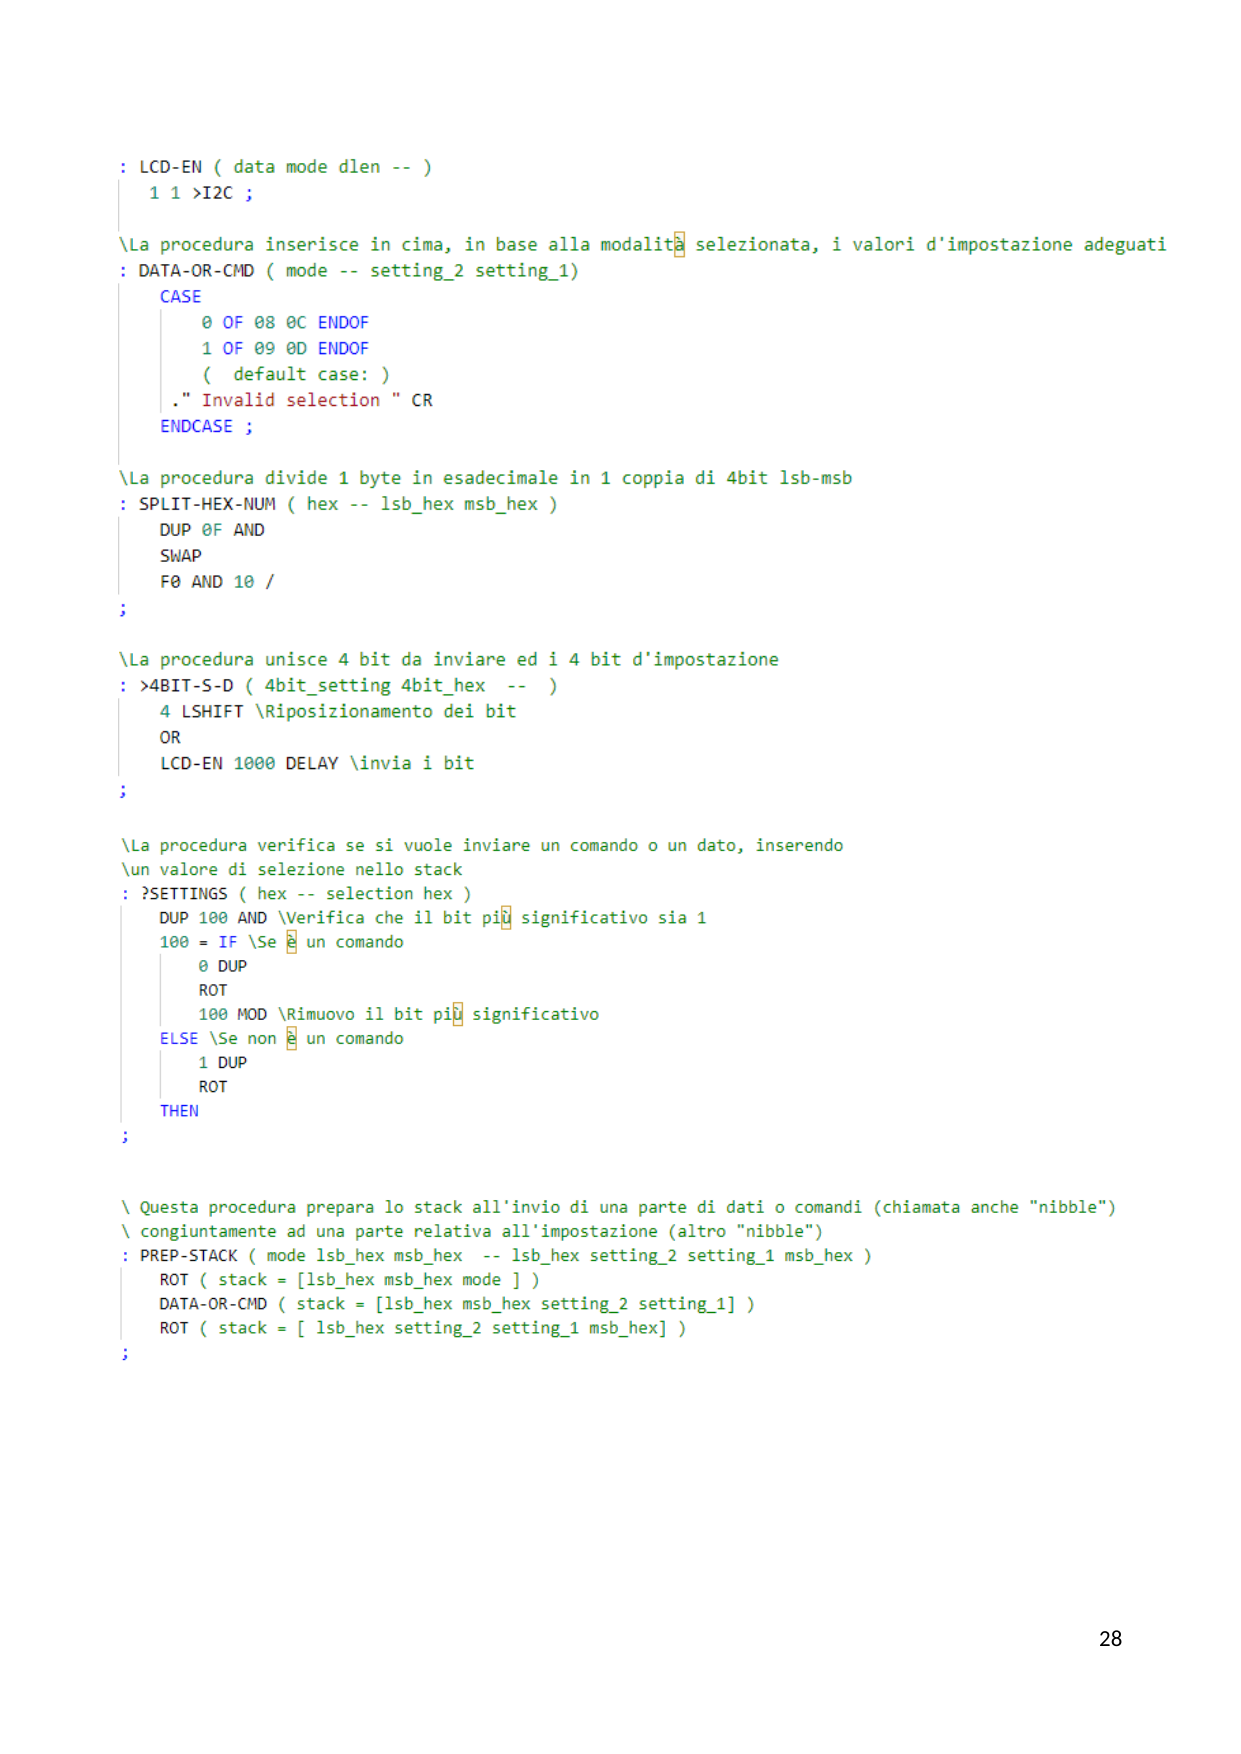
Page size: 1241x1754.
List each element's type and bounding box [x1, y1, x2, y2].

picture [118, 147, 1176, 809]
picture [118, 827, 1123, 1378]
